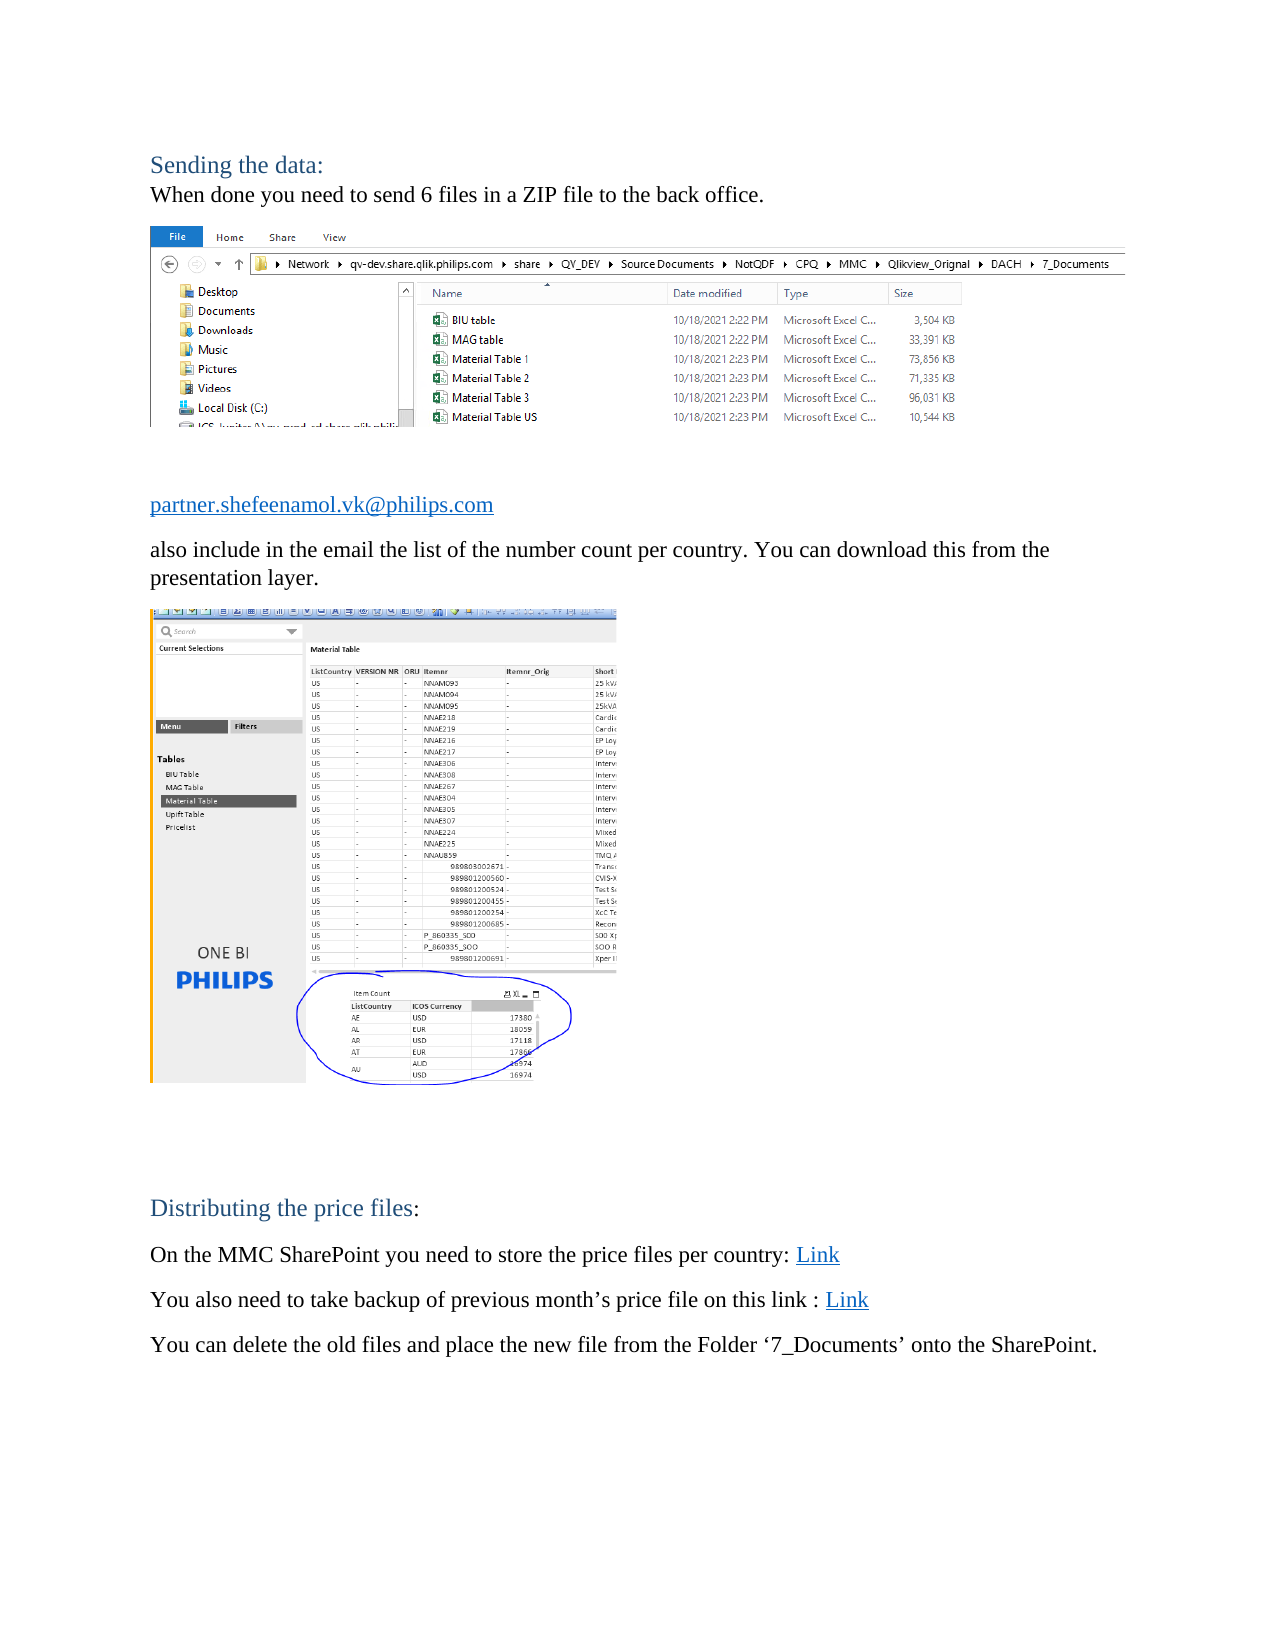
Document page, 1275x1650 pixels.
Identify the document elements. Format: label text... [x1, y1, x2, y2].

subtitle Sending the data: [150, 150, 1125, 179]
picture [150, 609, 617, 1085]
text On the MMC SharePoint you need to store the price files per country: Link [150, 1241, 1125, 1267]
text partner.shefeenamol.vk@philips.com [150, 491, 1125, 517]
text You can delete the old files and place the new file from the Folder ‘7_Documents’ onto the SharePoint. [150, 1331, 1125, 1358]
picture [150, 226, 1125, 427]
text When done you need to send 6 files in a ZIP file to the back office. [150, 181, 1125, 207]
text Distributing the price files: [150, 1193, 1125, 1222]
text also include in the email the list of the number count per country. You can download this from the presentation layer. [150, 536, 1125, 591]
text You also need to take backup of previous month’s price file on this link : Link [150, 1286, 1125, 1312]
